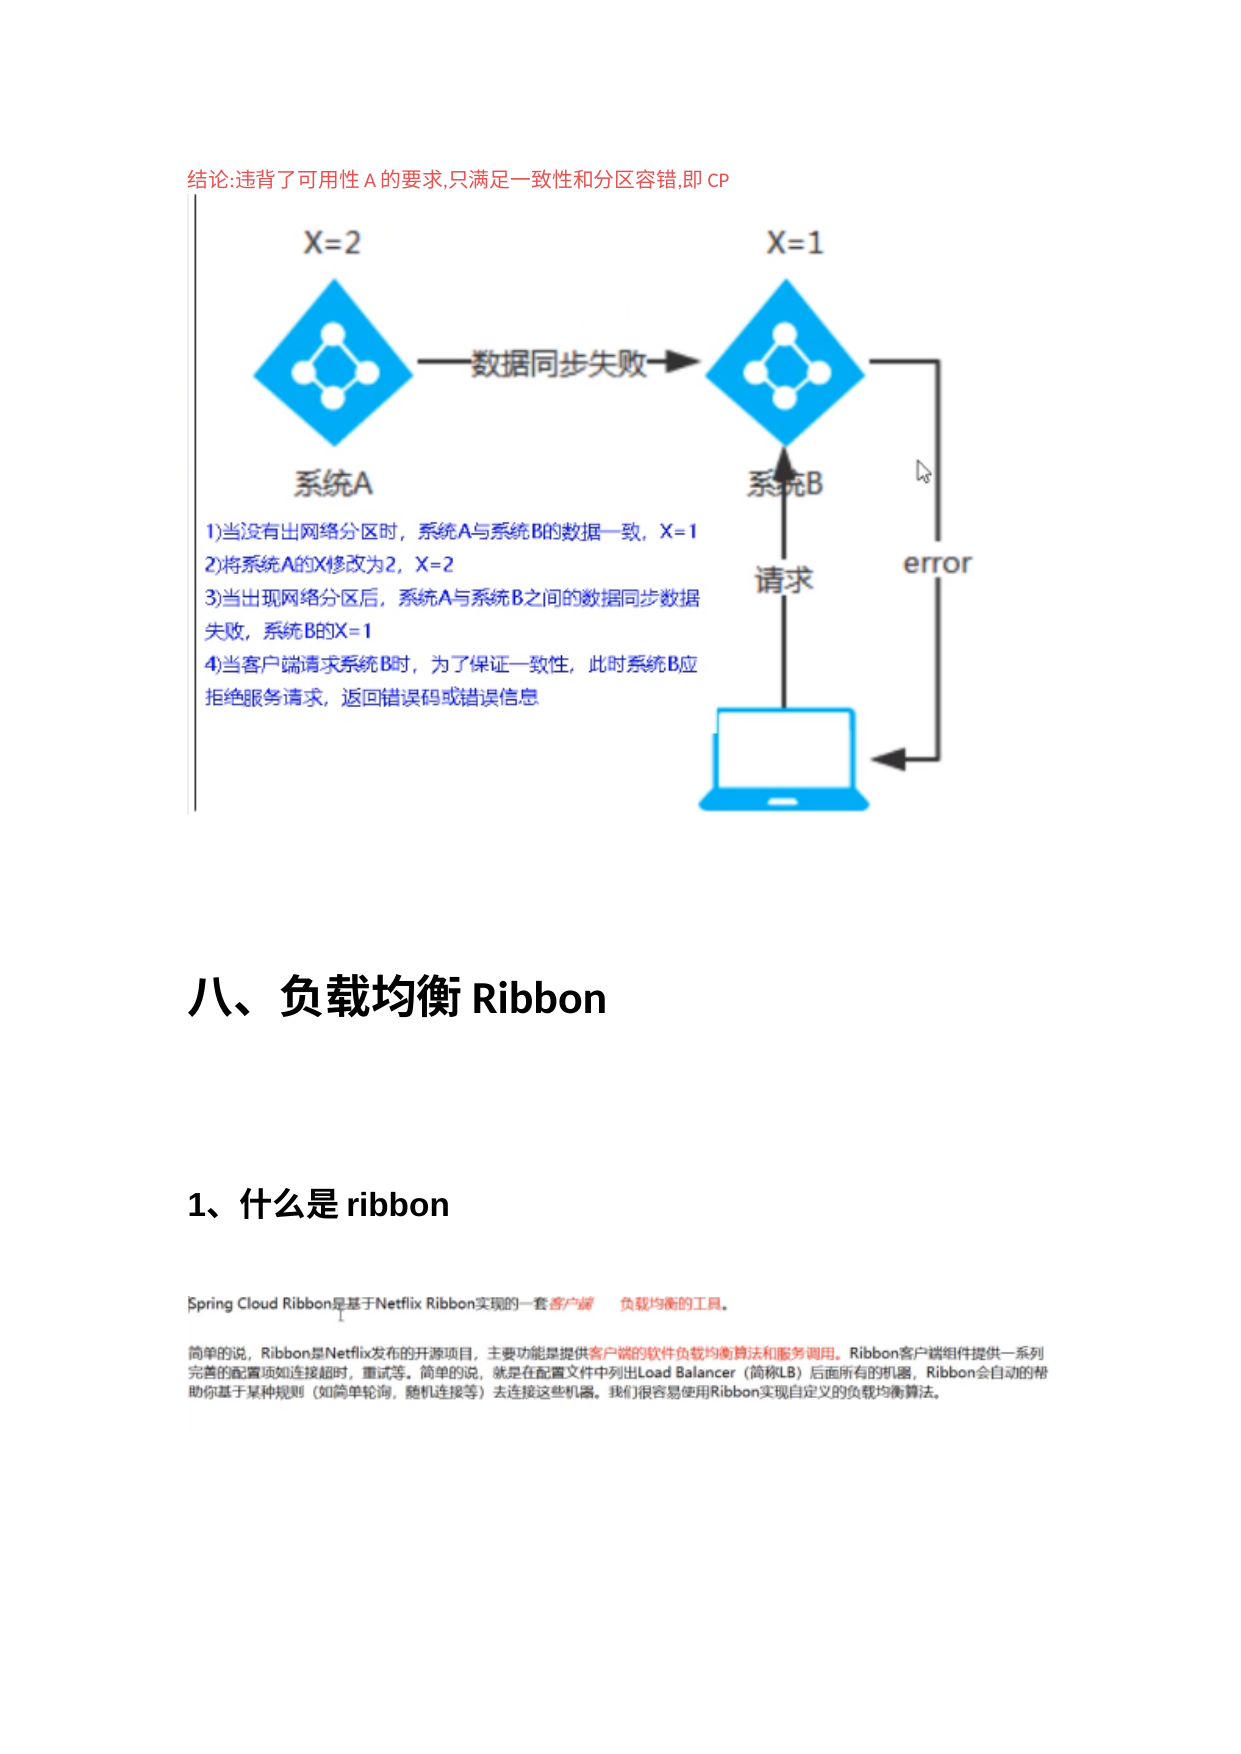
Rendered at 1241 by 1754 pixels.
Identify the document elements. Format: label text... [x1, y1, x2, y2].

text 结论:违背了可用性A的要求,只满足一致性和分区容错,即CP [187, 162, 1053, 194]
subtitle 负载均衡Ribbon [187, 945, 1053, 1042]
subtitle 什么是ribbon [187, 1169, 1053, 1234]
picture [187, 1296, 1053, 1431]
